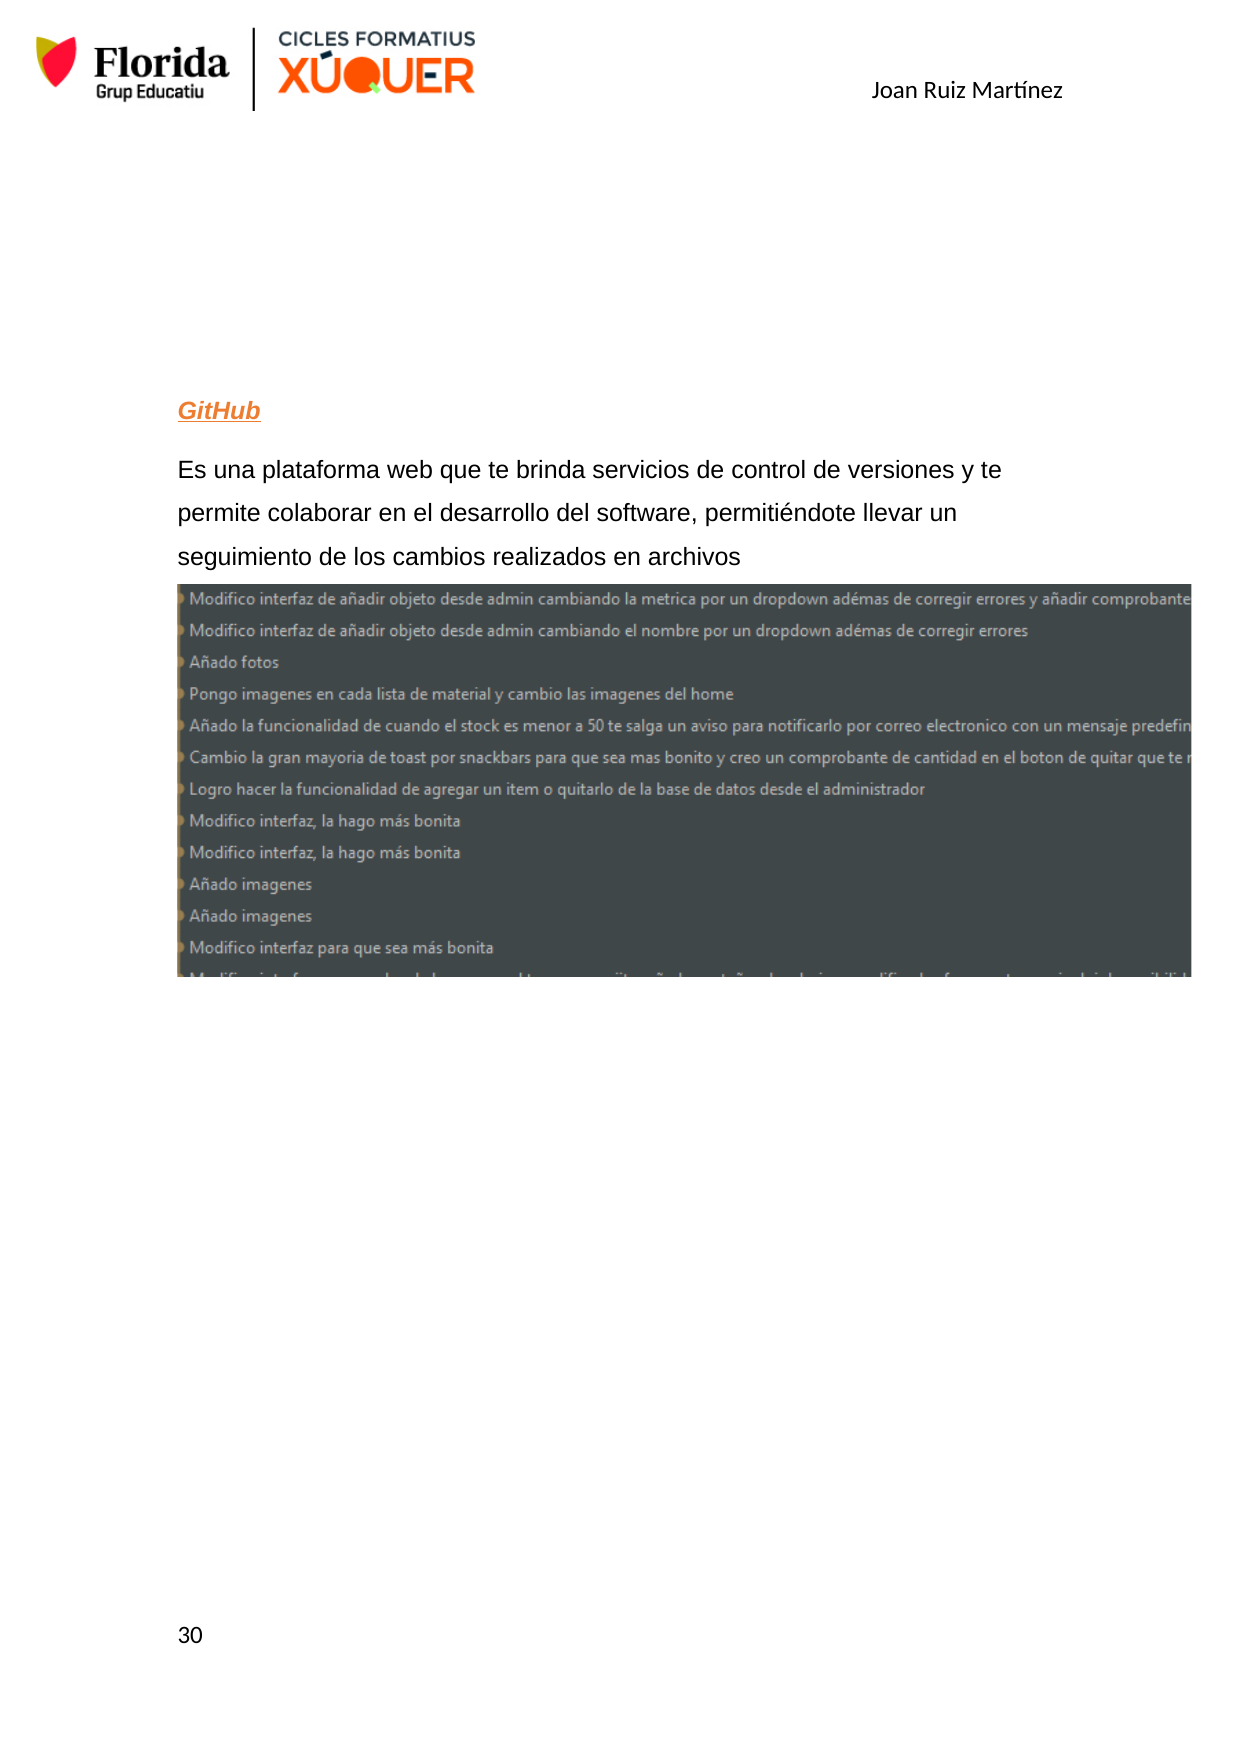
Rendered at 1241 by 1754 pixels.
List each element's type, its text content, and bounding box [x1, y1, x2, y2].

picture [177, 584, 1192, 977]
text Es una plataforma web que te brinda servicios de control de versiones y te permite colaborar en el desarrollo del software, permitiéndote llevar un seguimiento de los cambios realizados en archivos [177, 455, 1063, 570]
subtitle GitHub [177, 396, 1063, 425]
picture [36, 27, 476, 111]
